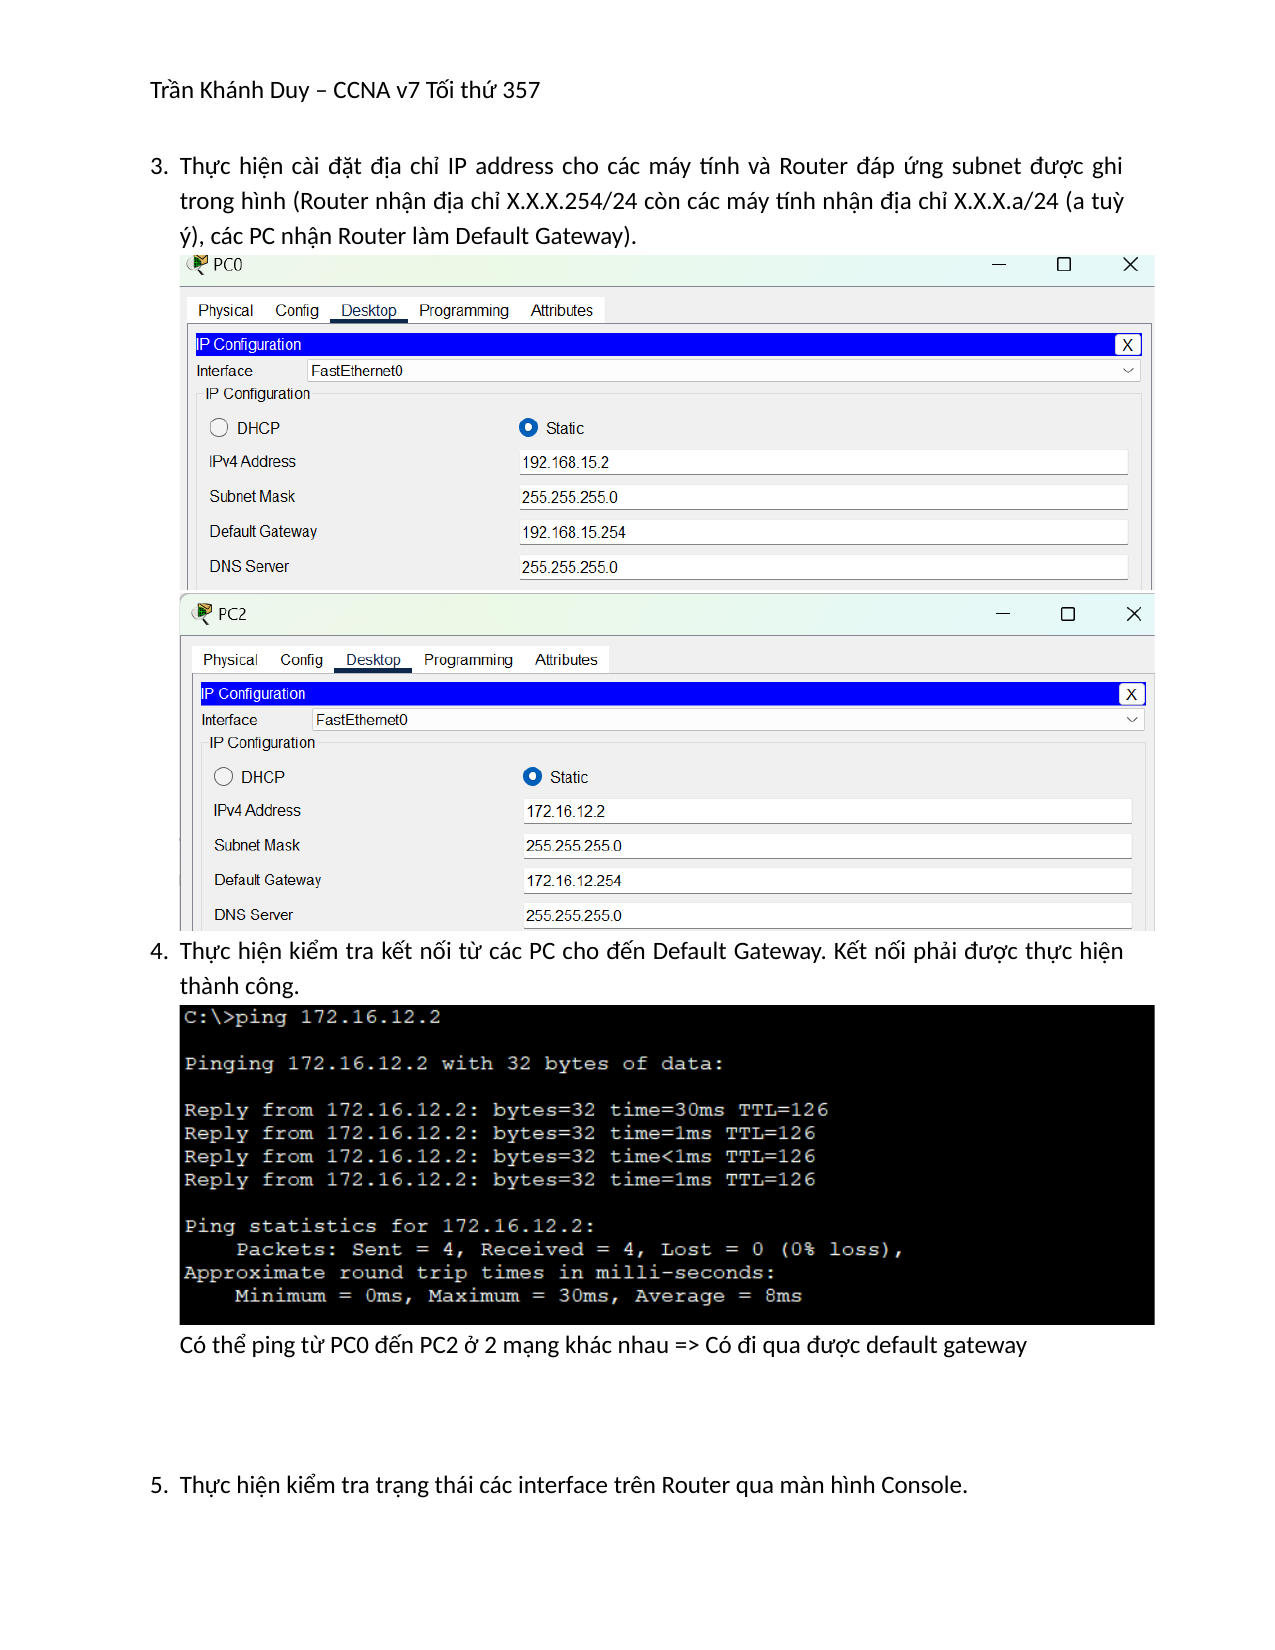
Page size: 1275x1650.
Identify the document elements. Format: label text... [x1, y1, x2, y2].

list Thực hiện cài đặt địa chỉ IP address cho các máy tính và Router đáp ứng subnet được ghi trong hình (Router nhận địa chỉ X.X.X.254/24 còn các máy tính nhận địa chỉ X.X.X.a/24 (a tuỳ ý), các PC nhận Router làm Default Gateway). [150, 150, 1125, 251]
picture [179, 255, 1155, 590]
picture [179, 1005, 1155, 1325]
picture [179, 593, 1155, 931]
list Thực hiện kiểm tra kết nối từ các PC cho đến Default Gateway. Kết nối phải được thực hiện thành công. [150, 935, 1125, 1001]
list Có thể ping từ PC0 đến PC2 ở 2 mạng khác nhau => Có đi qua được default gateway [179, 1329, 1125, 1359]
list Thực hiện kiểm tra trạng thái các interface trên Router qua màn hình Console. [150, 1469, 1125, 1499]
